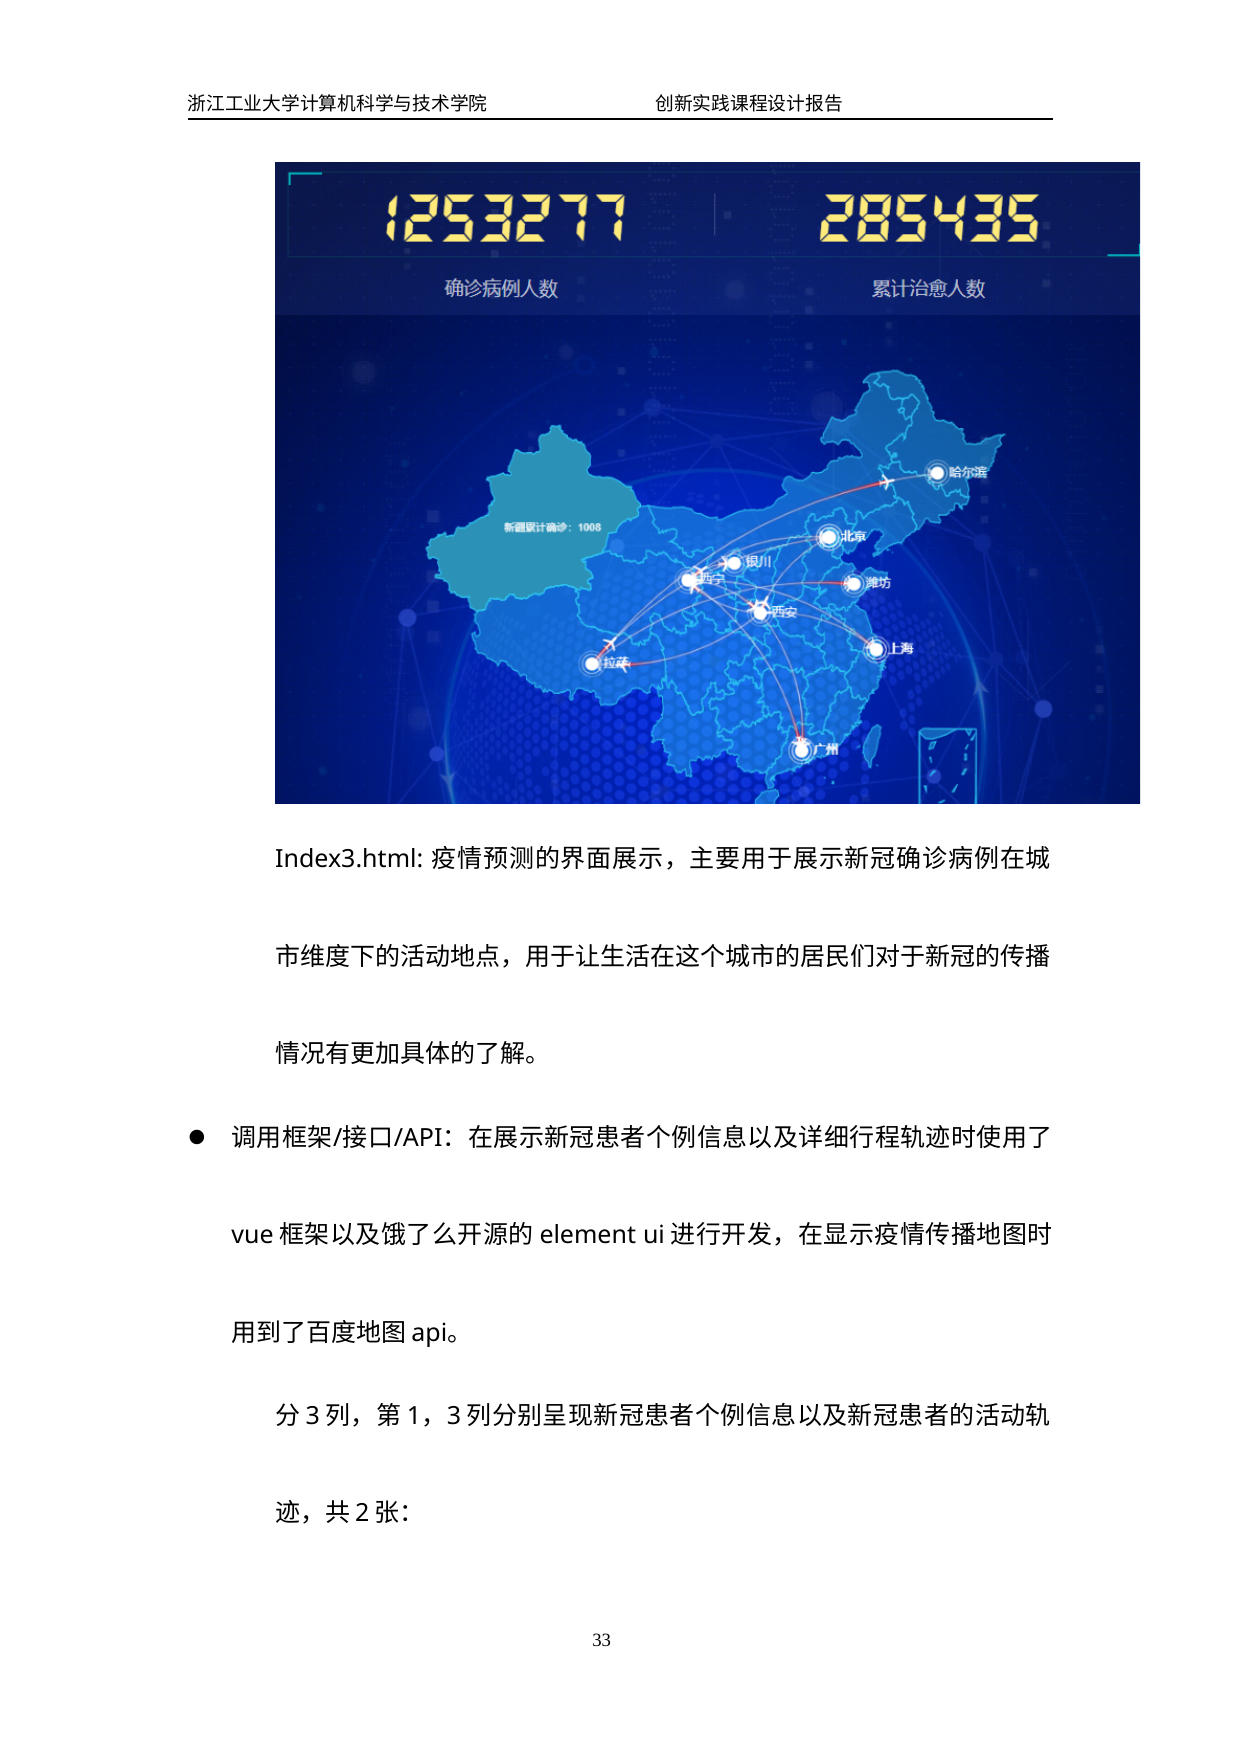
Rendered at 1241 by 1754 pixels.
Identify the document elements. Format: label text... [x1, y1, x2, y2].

picture [275, 162, 1141, 804]
list Index3.html: 疫情预测的界面展示，主要用于展示新冠确诊病例在城市维度下的活动地点，用于让生活在这个城市的居民们对于新冠的传播情况有更加具体的了解。 [275, 824, 1053, 1084]
list 调用框架/接口/API：在展示新冠患者个例信息以及详细行程轨迹时使用了vue框架以及饿了么开源的element ui进行开发，在显示疫情传播地图时用到了百度地图api。 [187, 1103, 1053, 1363]
list 分3列，第1，3列分别呈现新冠患者个例信息以及新冠患者的活动轨迹，共2张： [275, 1381, 1053, 1543]
